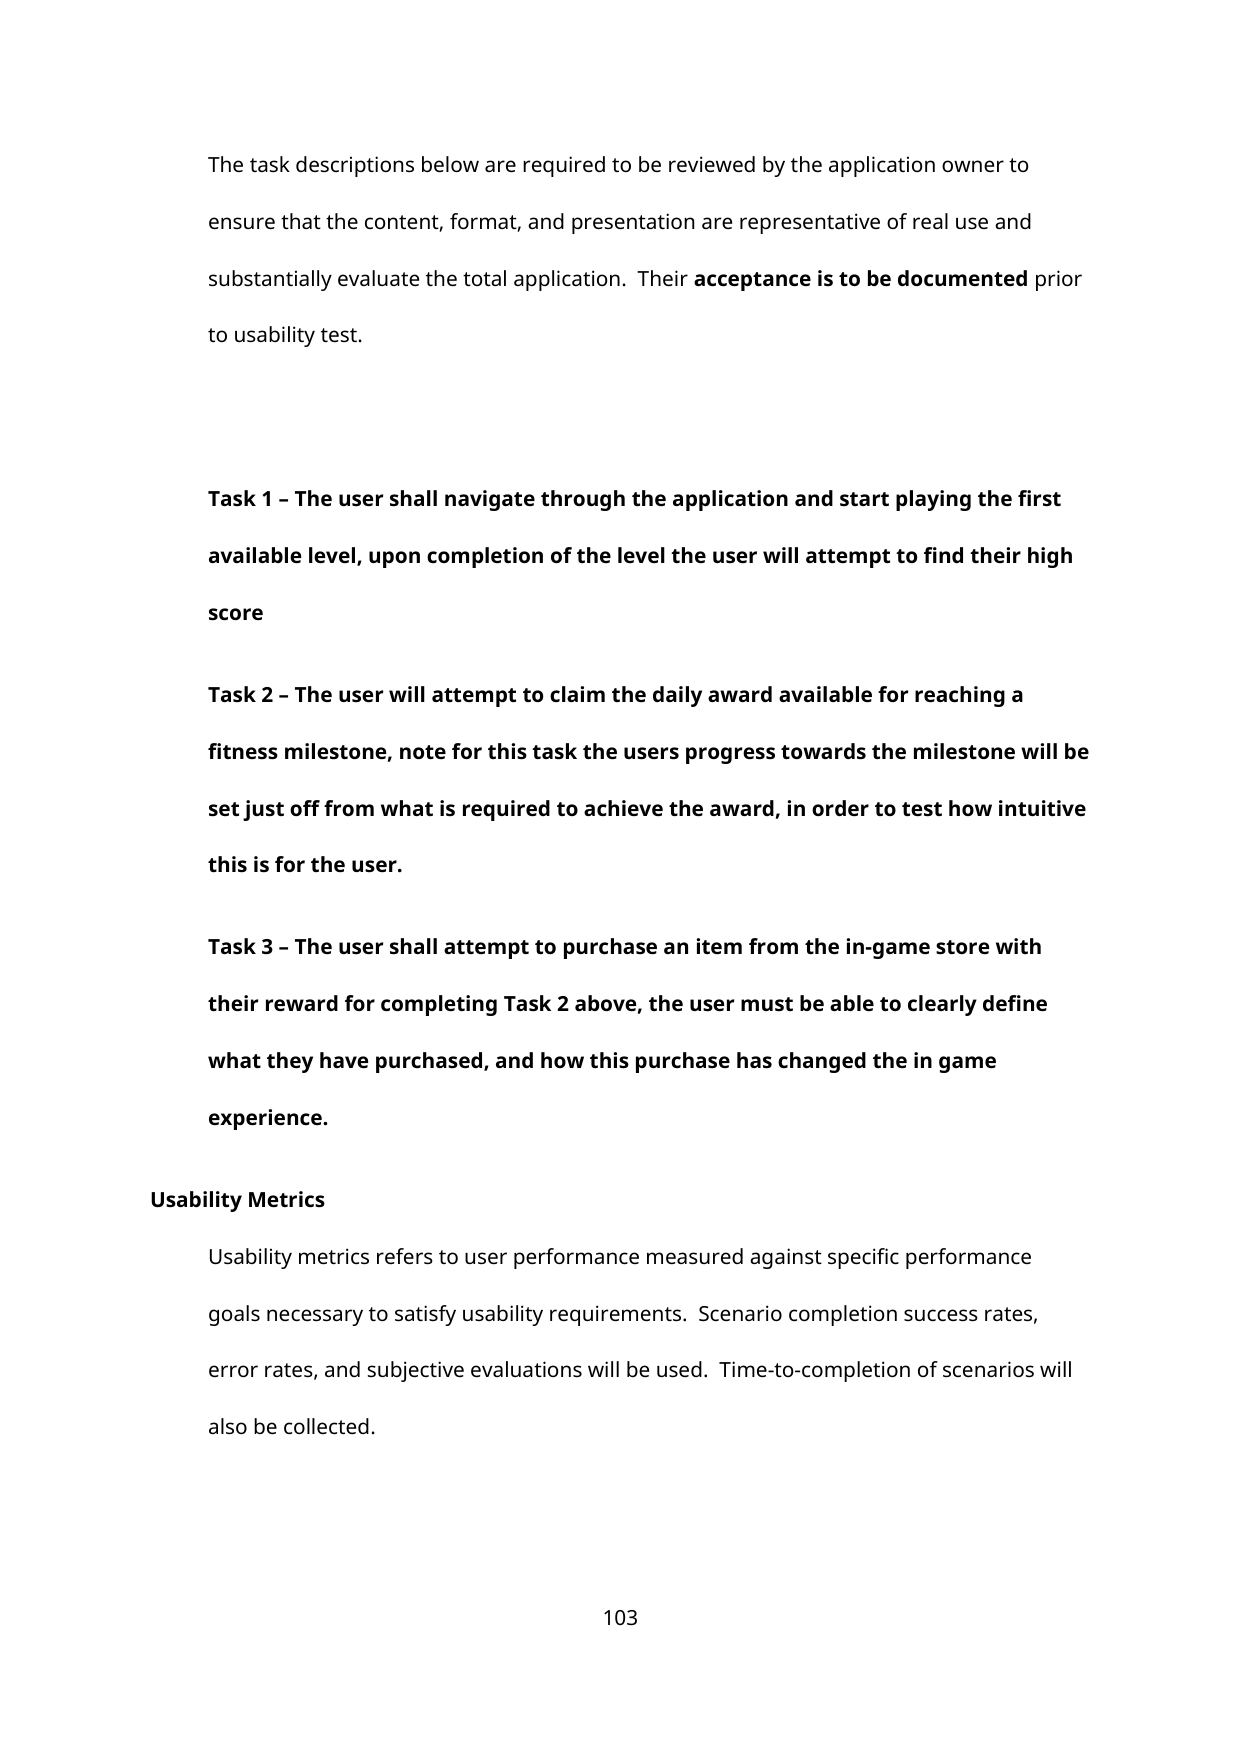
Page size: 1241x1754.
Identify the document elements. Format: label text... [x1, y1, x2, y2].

text Task 3 – The user shall attempt to purchase an item from the in-game store with their reward for completing Task 2 above, the user must be able to clearly define what they have purchased, and how this purchase has changed the in game experience. [208, 932, 1090, 1132]
subtitle Usability Metrics [150, 1185, 1090, 1213]
text Task 1 – The user shall navigate through the application and start playing the first available level, upon completion of the level the user will attempt to find their high score [208, 484, 1090, 627]
text Usability metrics refers to user performance measured against specific performance goals necessary to satisfy usability requirements. Scenario completion success rates, error rates, and subjective evaluations will be used. Time-to-completion of scenarios will also be collected. [208, 1242, 1090, 1441]
text Task 2 – The user will attempt to claim the daily award available for reaching a fitness milestone, note for this task the users progress towards the milestone will be set just off from what is required to achieve the award, in order to test how intuitive this is for the user. [208, 680, 1090, 879]
text The task descriptions below are required to be reviewed by the application owner to ensure that the content, format, and presentation are representative of real use and substantially evaluate the total application. Their acceptance is to be documented prior to usability test. [208, 150, 1090, 349]
